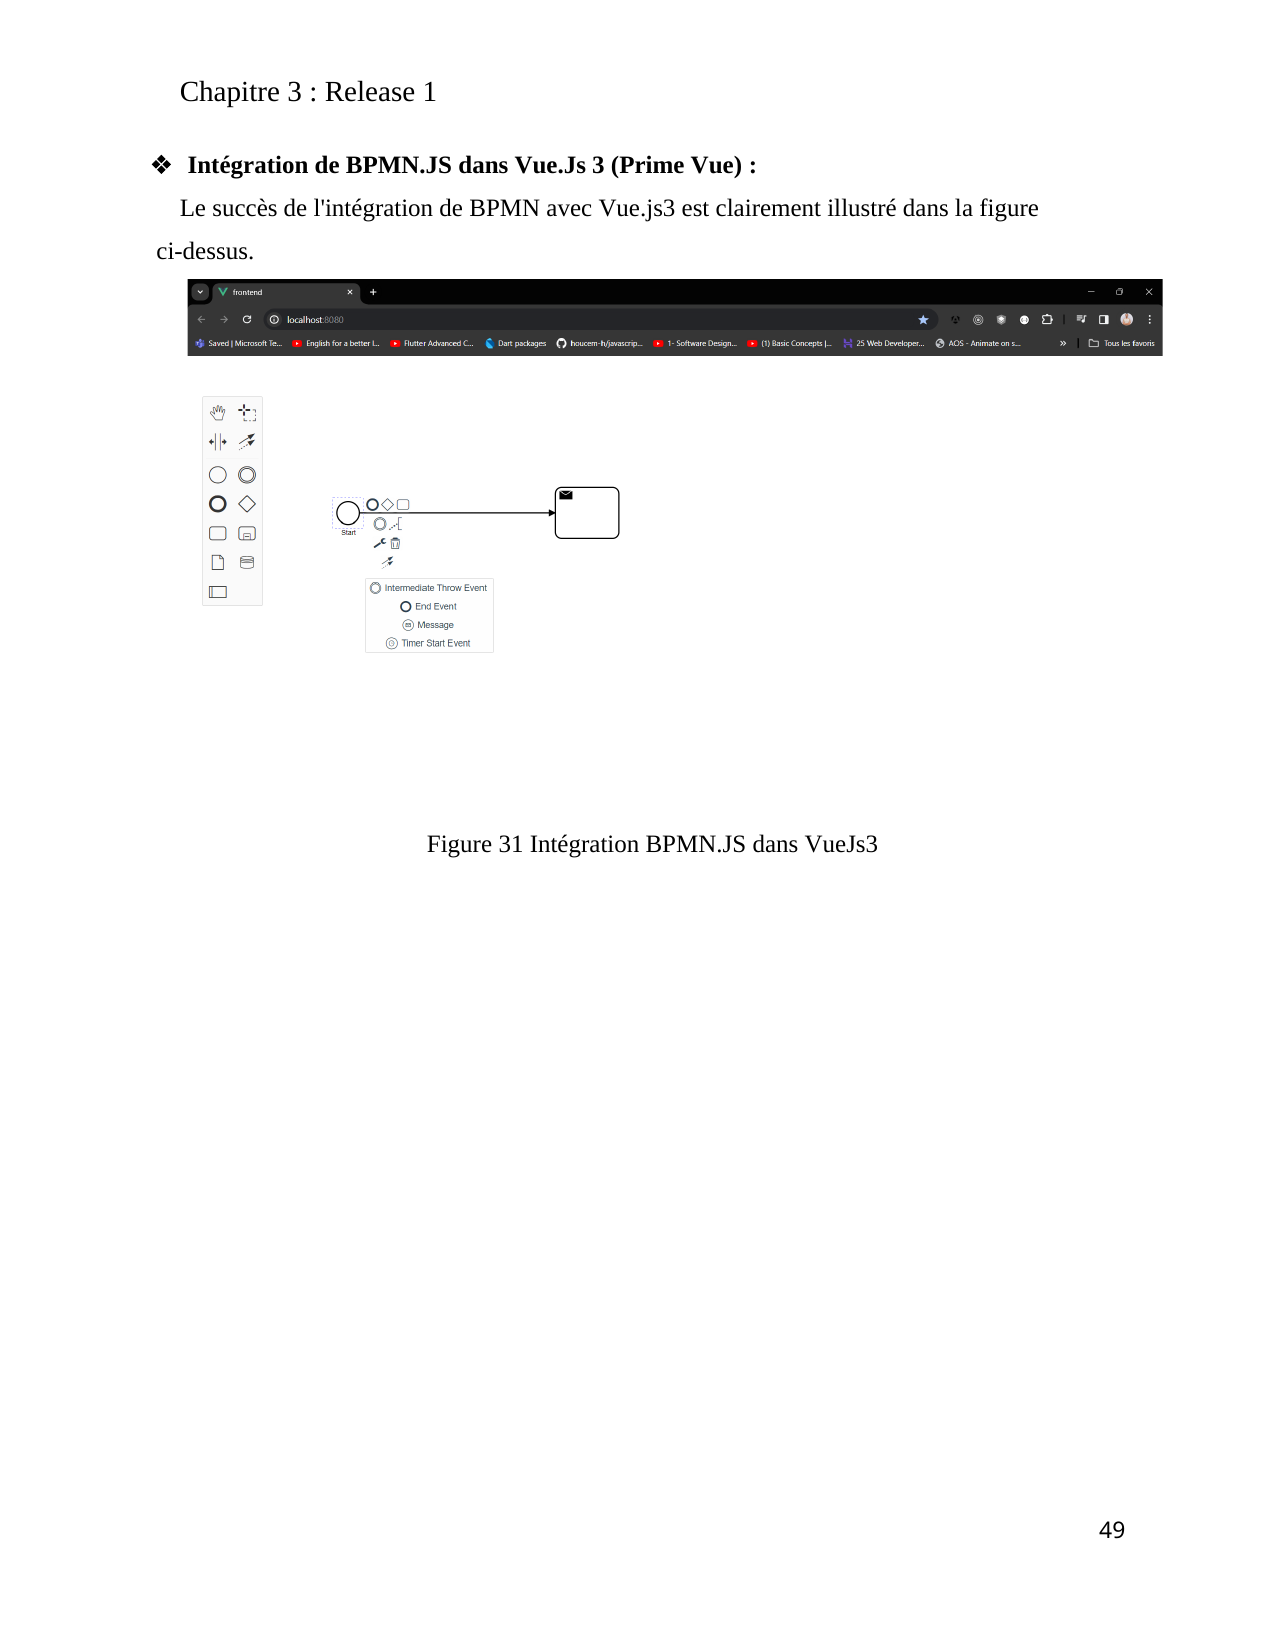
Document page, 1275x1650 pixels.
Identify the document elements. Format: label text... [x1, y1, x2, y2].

text Figure 31 Intégration BPMN.JS dans VueJs3 [150, 829, 1125, 858]
text ci-dessus. [150, 236, 1125, 265]
list Le succès de l'intégration de BPMN avec Vue.js3 est clairement illustré dans la figure [179, 193, 1125, 222]
picture [187, 279, 1163, 797]
list Intégration de BPMN.JS dans Vue.Js 3 (Prime Vue) : [150, 150, 1125, 179]
